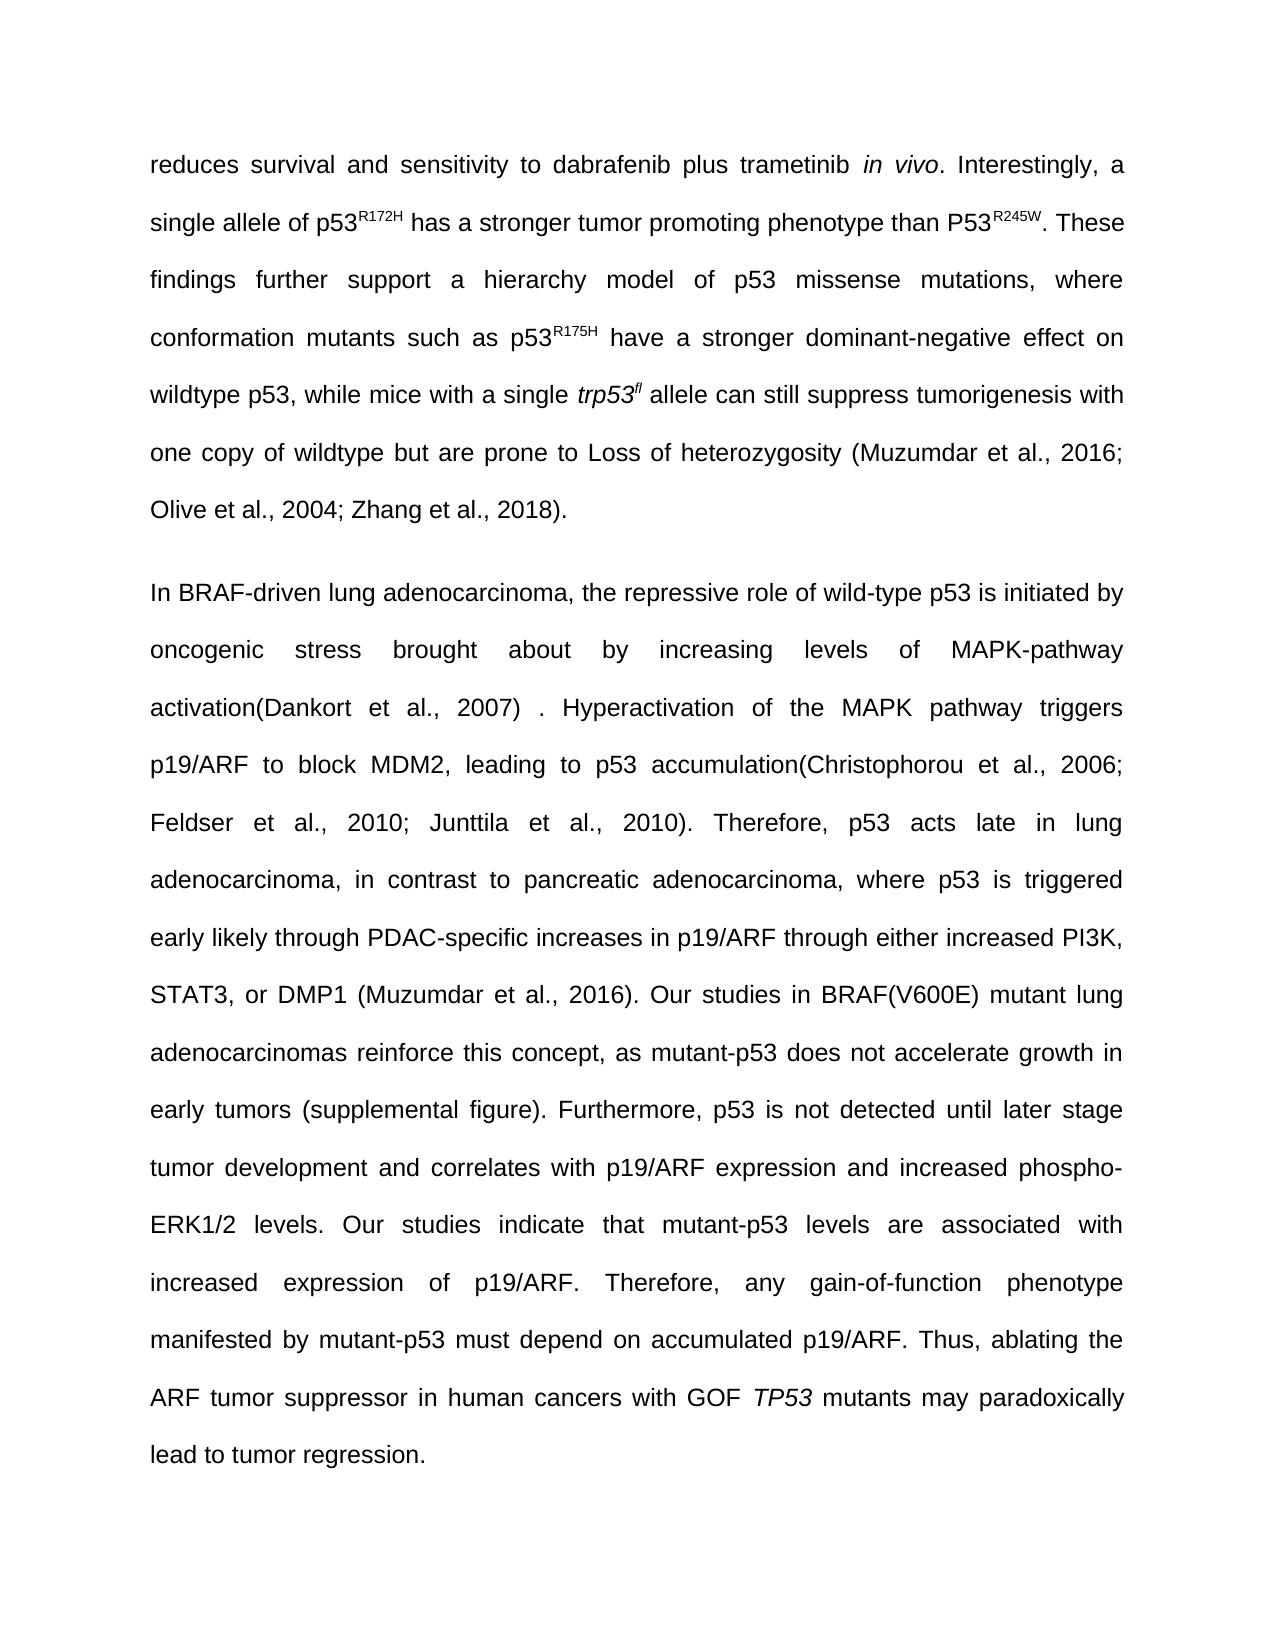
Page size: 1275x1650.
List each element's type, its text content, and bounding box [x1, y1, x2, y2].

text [150, 150, 1125, 524]
text In BRAF-driven lung adenocarcinoma, the repressive role of wild-type p53 is initiated by oncogenic stress brought about by increasing levels of MAPK-pathway activation(Dankort et al., 2007) . Hyperactivation of the MAPK pathway triggers p19/ARF to block MDM2, leading to p53 accumulation(Christophorou et al., 2006; Feldser et al., 2010; Junttila et al., 2010). Therefore, p53 acts late in lung adenocarcinoma, in contrast to pancreatic adenocarcinoma, where p53 is triggered early likely through PDAC-specific increases in p19/ARF through either increased PI3K, STAT3, or DMP1 (Muzumdar et al., 2016). Our studies in BRAF(V600E) mutant lung adenocarcinomas reinforce this concept, as mutant-p53 does not accelerate growth in early tumors (supplemental figure). Furthermore, p53 is not detected until later stage tumor development and correlates with p19/ARF expression and increased phospho-ERK1/2 levels. Our studies indicate that mutant-p53 levels are associated with increased expression of p19/ARF. Therefore, any gain-of-function phenotype manifested by mutant-p53 must depend on accumulated p19/ARF. Thus, ablating the ARF tumor suppressor in human cancers with GOF TP53 mutants may paradoxically lead to tumor regression. [150, 577, 1125, 1469]
